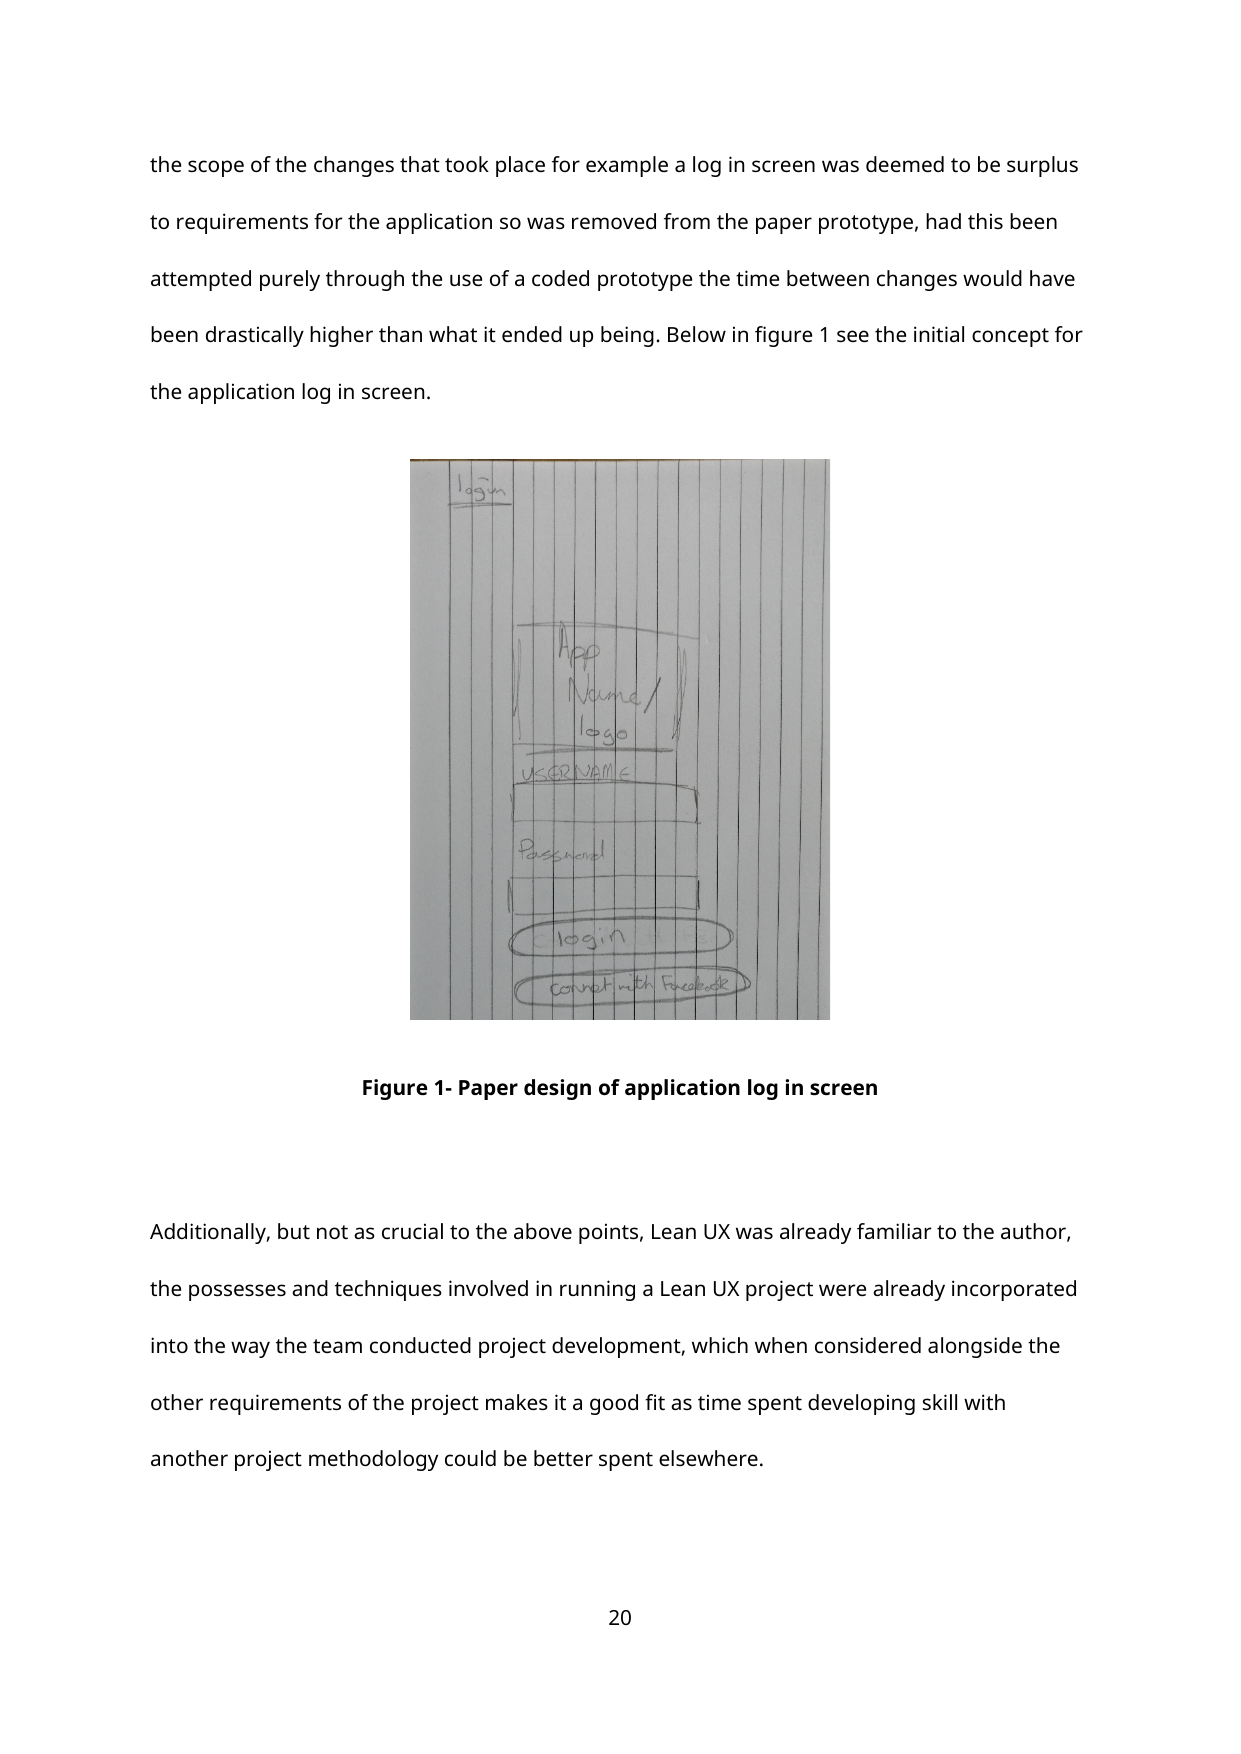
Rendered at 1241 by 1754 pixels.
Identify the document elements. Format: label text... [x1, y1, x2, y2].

text Figure 1- Paper design of application log in screen [150, 1073, 1090, 1102]
picture [410, 459, 831, 1020]
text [150, 150, 1090, 406]
text Additionally, but not as crucial to the above points, Lean UX was already familiar to the author, the possesses and techniques involved in running a Lean UX project were already incorporated into the way the team conducted project development, which when considered alongside the other requirements of the project makes it a good fit as time spent developing skill with another project methodology could be better spent elsewhere. [150, 1217, 1090, 1473]
